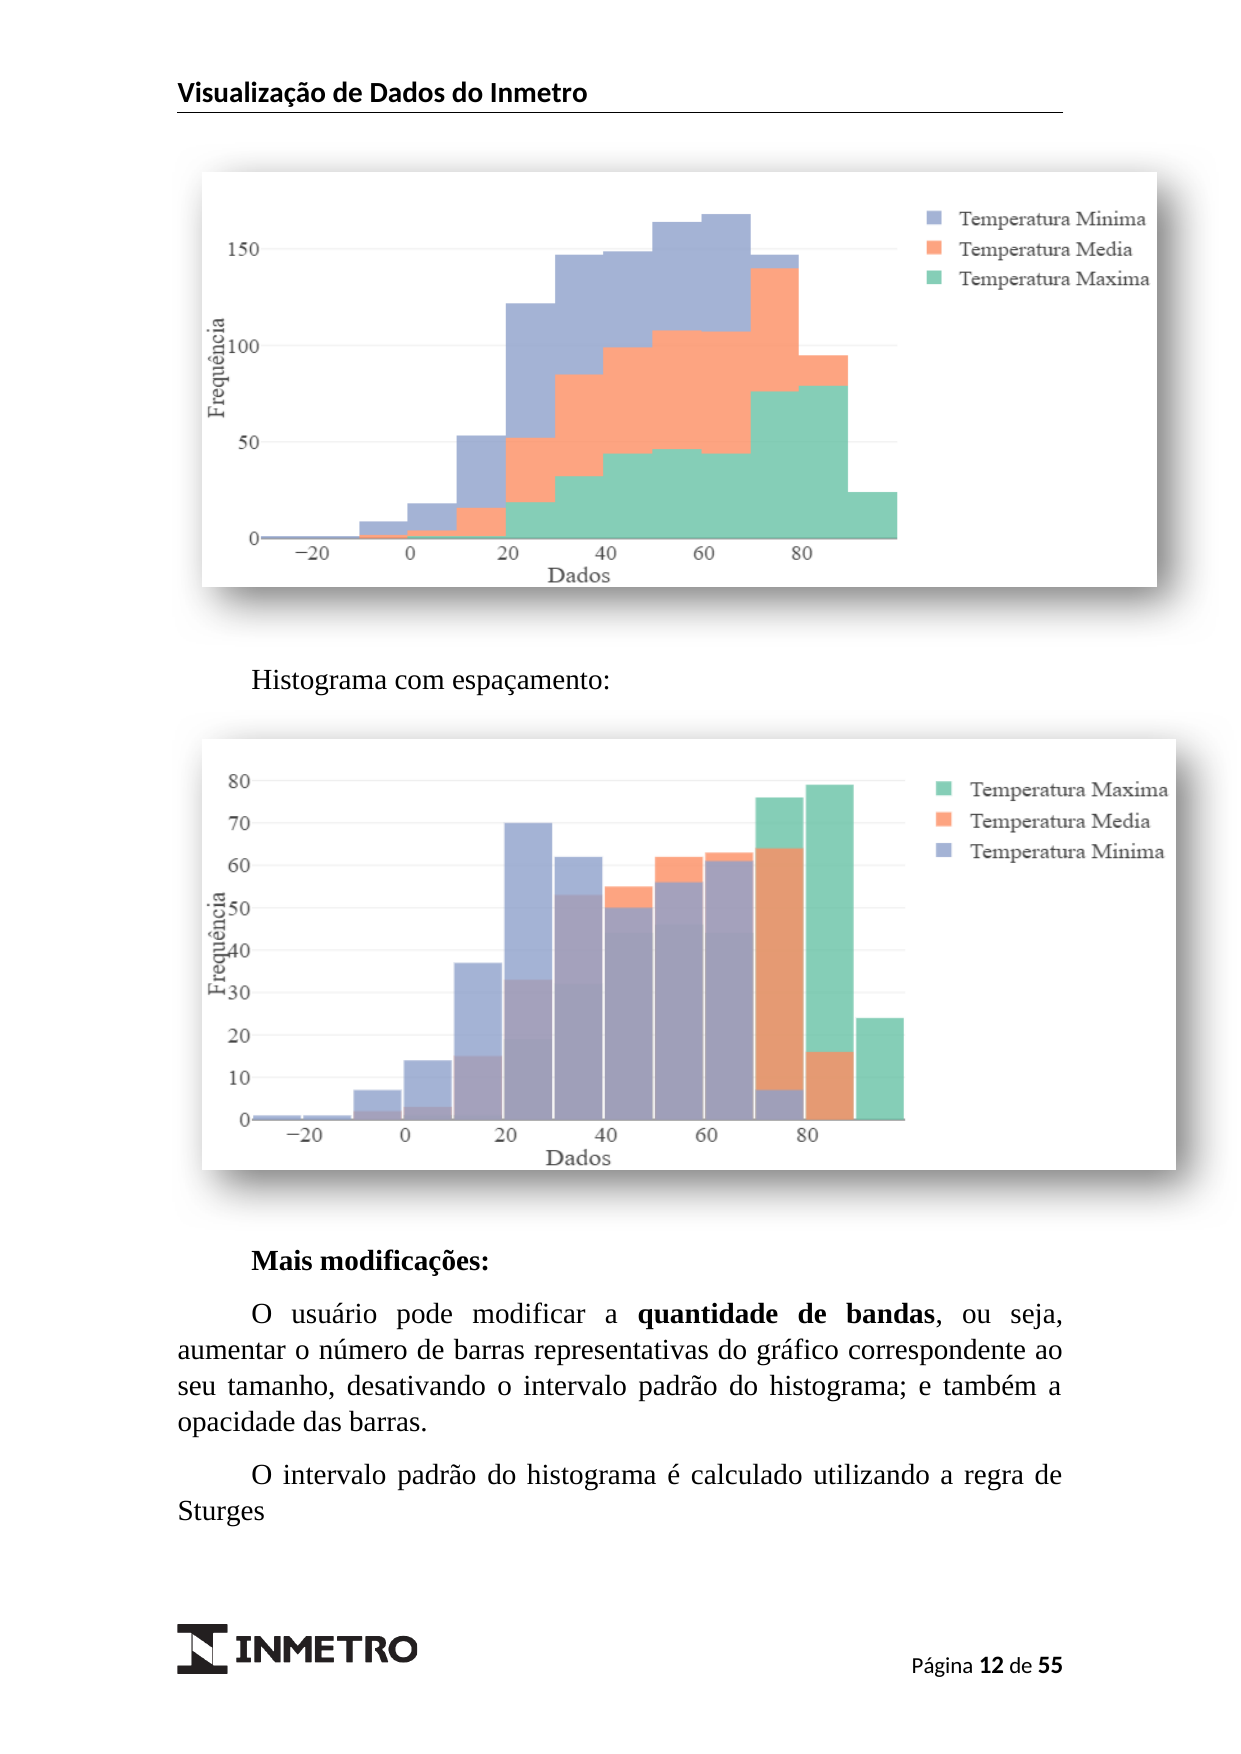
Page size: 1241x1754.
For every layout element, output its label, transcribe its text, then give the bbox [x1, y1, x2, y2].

text Histograma com espaçamento: [177, 662, 1063, 696]
picture [202, 172, 1157, 587]
text O usuário pode modificar a quantidade de bandas, ou seja, aumentar o número de barras representativas do gráfico correspondente ao seu tamanho, desativando o intervalo padrão do histograma; e também a opacidade das barras. [177, 1296, 1063, 1438]
picture [177, 1624, 418, 1674]
picture [202, 739, 1176, 1170]
text O intervalo padrão do histograma é calculado utilizando a regra de Sturges [177, 1457, 1063, 1527]
text Mais modificações: [177, 1243, 1063, 1277]
